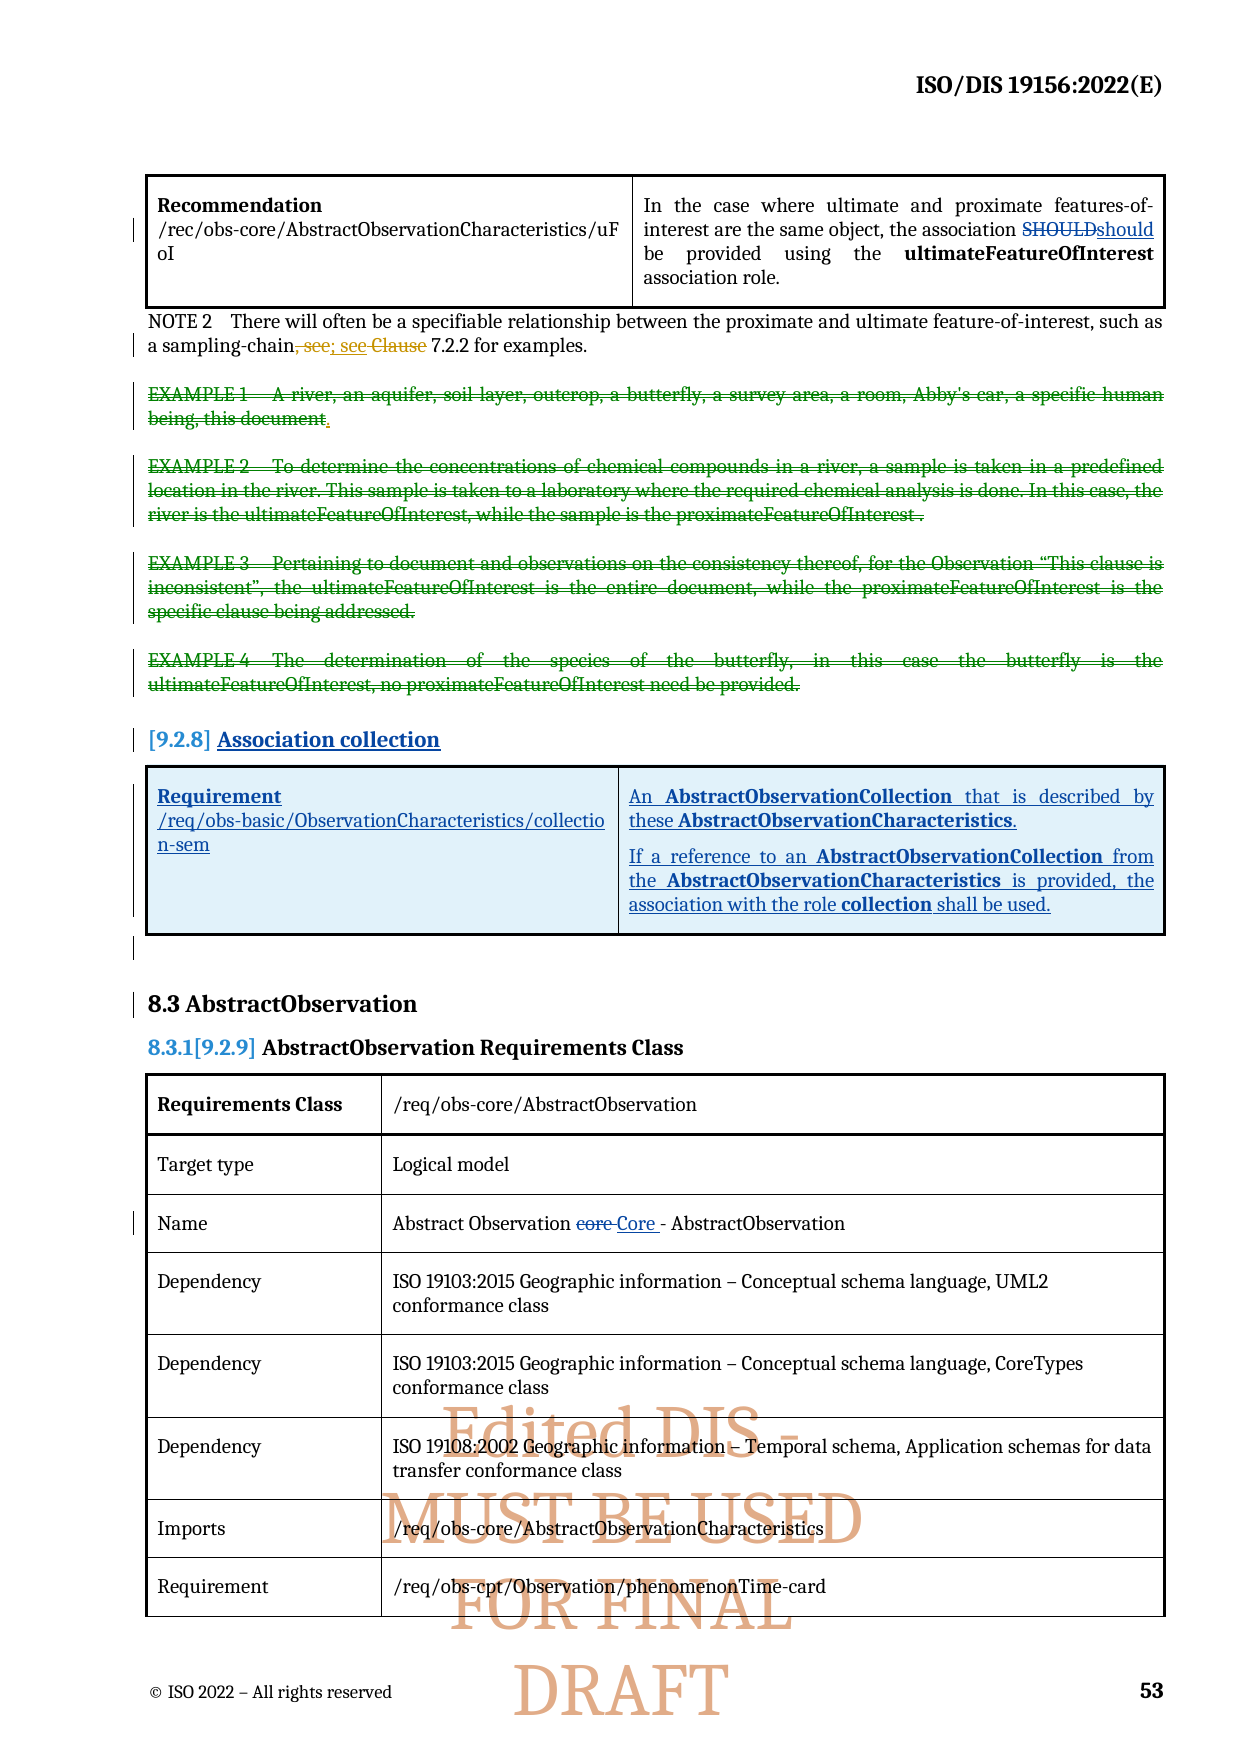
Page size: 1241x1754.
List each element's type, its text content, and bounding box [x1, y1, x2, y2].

text NOTE 2 There will often be a specifiable relationship between the proximate and ultimate feature-of-interest, such as a sampling-chain 7.2.2 for examples. [148, 309, 1163, 357]
table_cell Dependency [148, 1253, 381, 1334]
table_cell Abstract Observation - AbstractObservation [382, 1195, 1163, 1252]
table_header /req/obs-core/AbstractObservation [382, 1076, 1163, 1133]
table_cell Target type [148, 1136, 381, 1194]
subtitle AbstractObservation Requirements Class [148, 1036, 1163, 1060]
table_cell ISO 19103:2015 Geographic information – Conceptual schema language, CoreTypes conformance class [382, 1335, 1163, 1417]
table_header Requirements Class [148, 1076, 381, 1133]
table_cell Requirement [148, 1558, 381, 1616]
table_cell Imports [148, 1500, 381, 1557]
table_header Recommendation /rec/obs-core/AbstractObservationCharacteristics/uFoI [148, 177, 632, 306]
table_cell Dependency [148, 1335, 381, 1417]
table_cell ISO 19103:2015 Geographic information – Conceptual schema language, UML2 conformance class [382, 1253, 1163, 1334]
table_cell /req/obs-core/AbstractObservationCharacteristics [382, 1500, 1163, 1557]
table_header In the case where ultimate and proximate features-of-interest are the same object, the association be provided using the ultimateFeatureOfInterest association role. [633, 177, 1163, 306]
table_cell ISO 19108:2002 Geographic information – Temporal schema, Application schemas for data transfer conformance class [382, 1418, 1163, 1499]
table_cell Logical model [382, 1136, 1163, 1194]
subtitle AbstractObservation [148, 992, 1163, 1018]
table_cell Name [148, 1195, 381, 1252]
table_cell /req/obs-cpt/Observation/phenomenonTime-card [382, 1558, 1163, 1616]
table_cell Dependency [148, 1418, 381, 1499]
